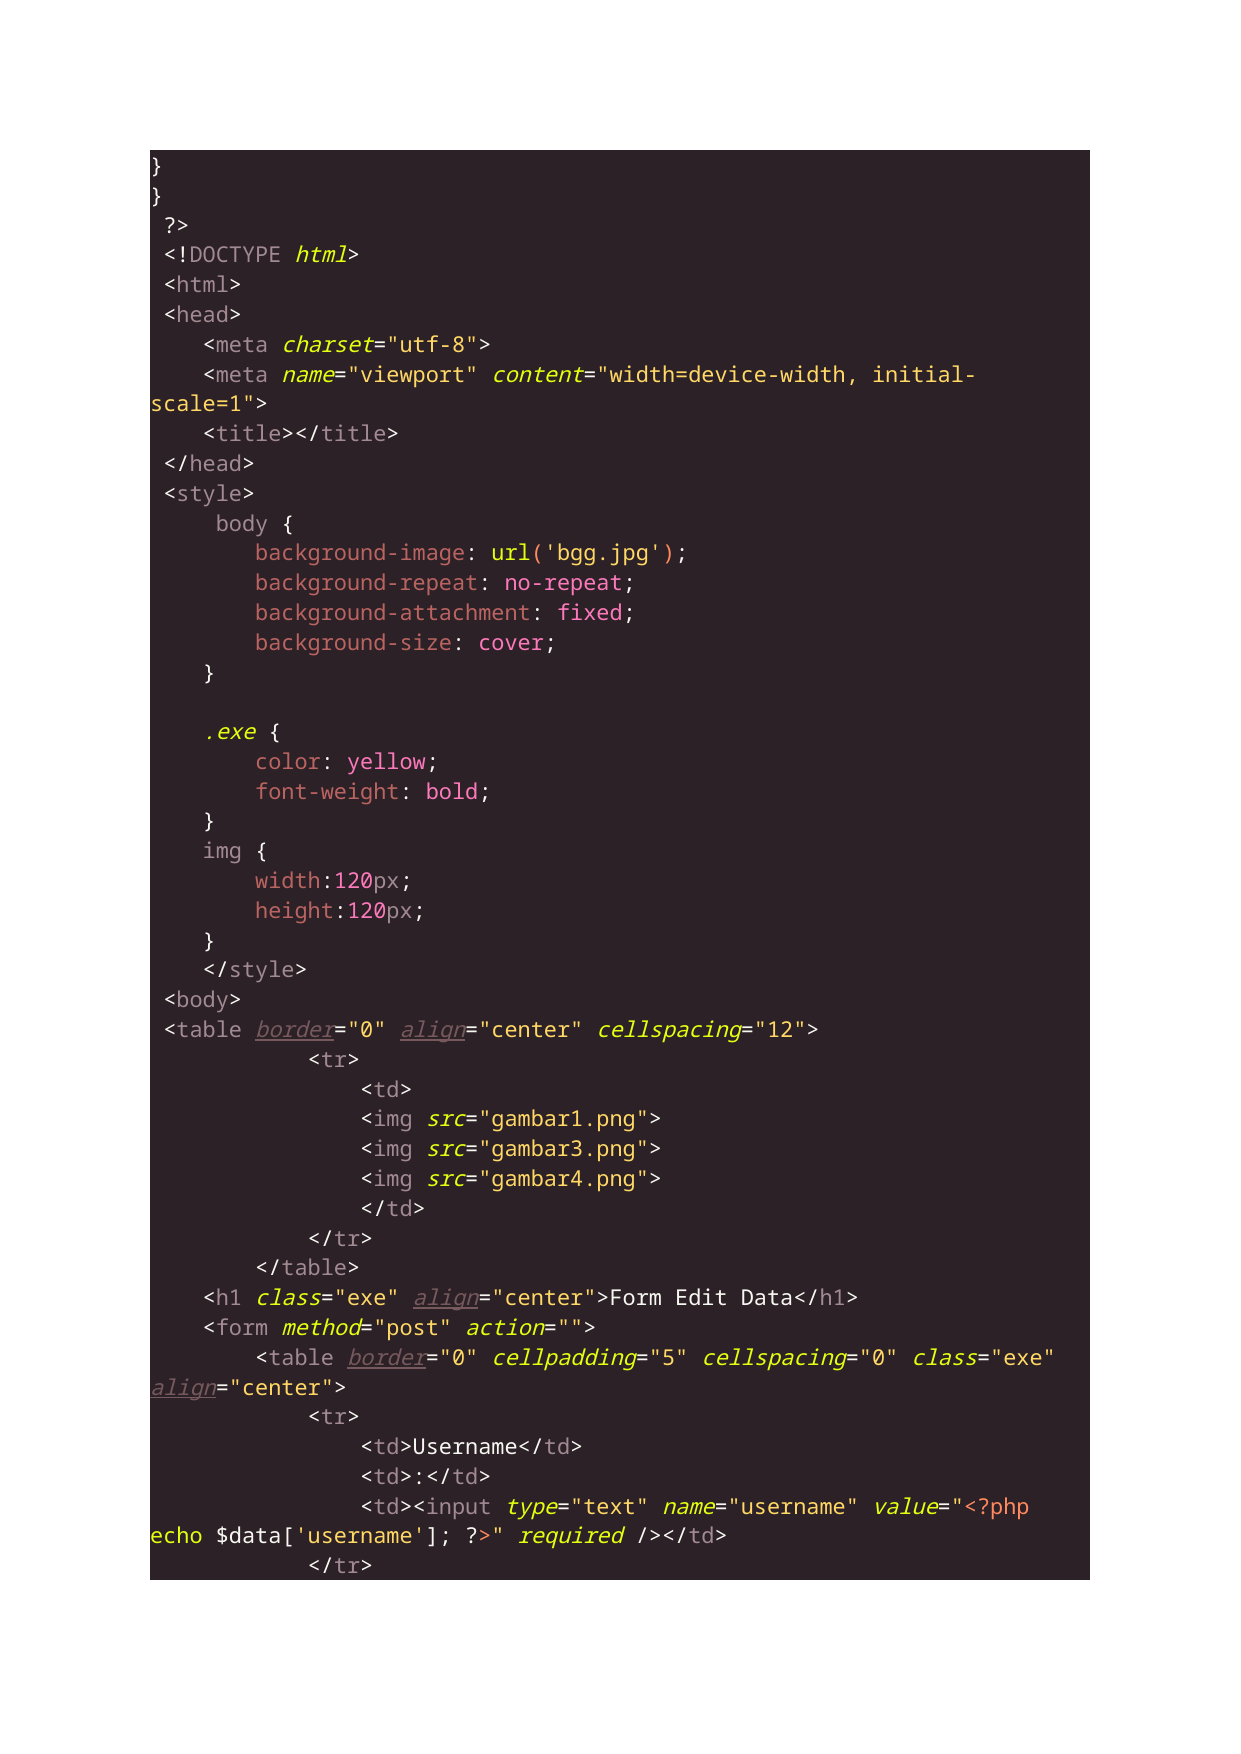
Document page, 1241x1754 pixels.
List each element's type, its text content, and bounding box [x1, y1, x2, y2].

text } [150, 805, 1090, 835]
text <table border="0" cellpadding="5" cellspacing="0" class="exe" align="center"> [150, 1342, 1090, 1401]
text </tr> [150, 1222, 1090, 1252]
text <tr> [150, 1401, 1090, 1431]
text height:120px; [150, 895, 1090, 924]
text background-repeat: no-repeat; [150, 567, 1090, 597]
text background-image: url('bgg.jpg'); [150, 537, 1090, 567]
text <img src="gambar4.png"> [150, 1163, 1090, 1193]
text </tr> [150, 1550, 1090, 1580]
text color: yellow; [150, 746, 1090, 776]
text <td>Username</td> [150, 1431, 1090, 1461]
text <td><input type="text" name="username" value="<?php echo $data['username']; ?>" required /></td> [150, 1491, 1090, 1550]
text } [150, 656, 1090, 686]
text <img src="gambar1.png"> [150, 1103, 1090, 1133]
text font-weight: bold; [150, 776, 1090, 805]
text </td> [150, 1193, 1090, 1222]
text ?> [150, 209, 1090, 239]
text <title></title> [150, 418, 1090, 448]
text </style> [150, 954, 1090, 984]
text <html> [150, 269, 1090, 299]
text <td> [150, 1073, 1090, 1103]
text } [150, 150, 1090, 180]
text </table> [150, 1252, 1090, 1282]
text <table border="0" align="center" cellspacing="12"> [150, 1014, 1090, 1044]
text <body> [150, 984, 1090, 1014]
text <tr> [150, 1044, 1090, 1073]
text </head> [150, 448, 1090, 478]
text .exe { [150, 716, 1090, 746]
text background-size: cover; [150, 627, 1090, 656]
text <style> [150, 478, 1090, 507]
text img { [150, 835, 1090, 865]
text <td>:</td> [150, 1461, 1090, 1491]
text } [150, 180, 1090, 209]
text background-attachment: fixed; [150, 597, 1090, 627]
text <meta charset="utf-8"> [150, 329, 1090, 358]
text width:120px; [150, 865, 1090, 895]
text <!DOCTYPE html> [150, 239, 1090, 269]
text <form method="post" action=""> [150, 1312, 1090, 1342]
text <h1 class="exe" align="center">Form Edit Data</h1> [150, 1282, 1090, 1312]
text <img src="gambar3.png"> [150, 1133, 1090, 1163]
text } [150, 924, 1090, 954]
text <meta name="viewport" content="width=device-width, initial-scale=1"> [150, 358, 1090, 418]
text body { [150, 507, 1090, 537]
text <head> [150, 299, 1090, 329]
